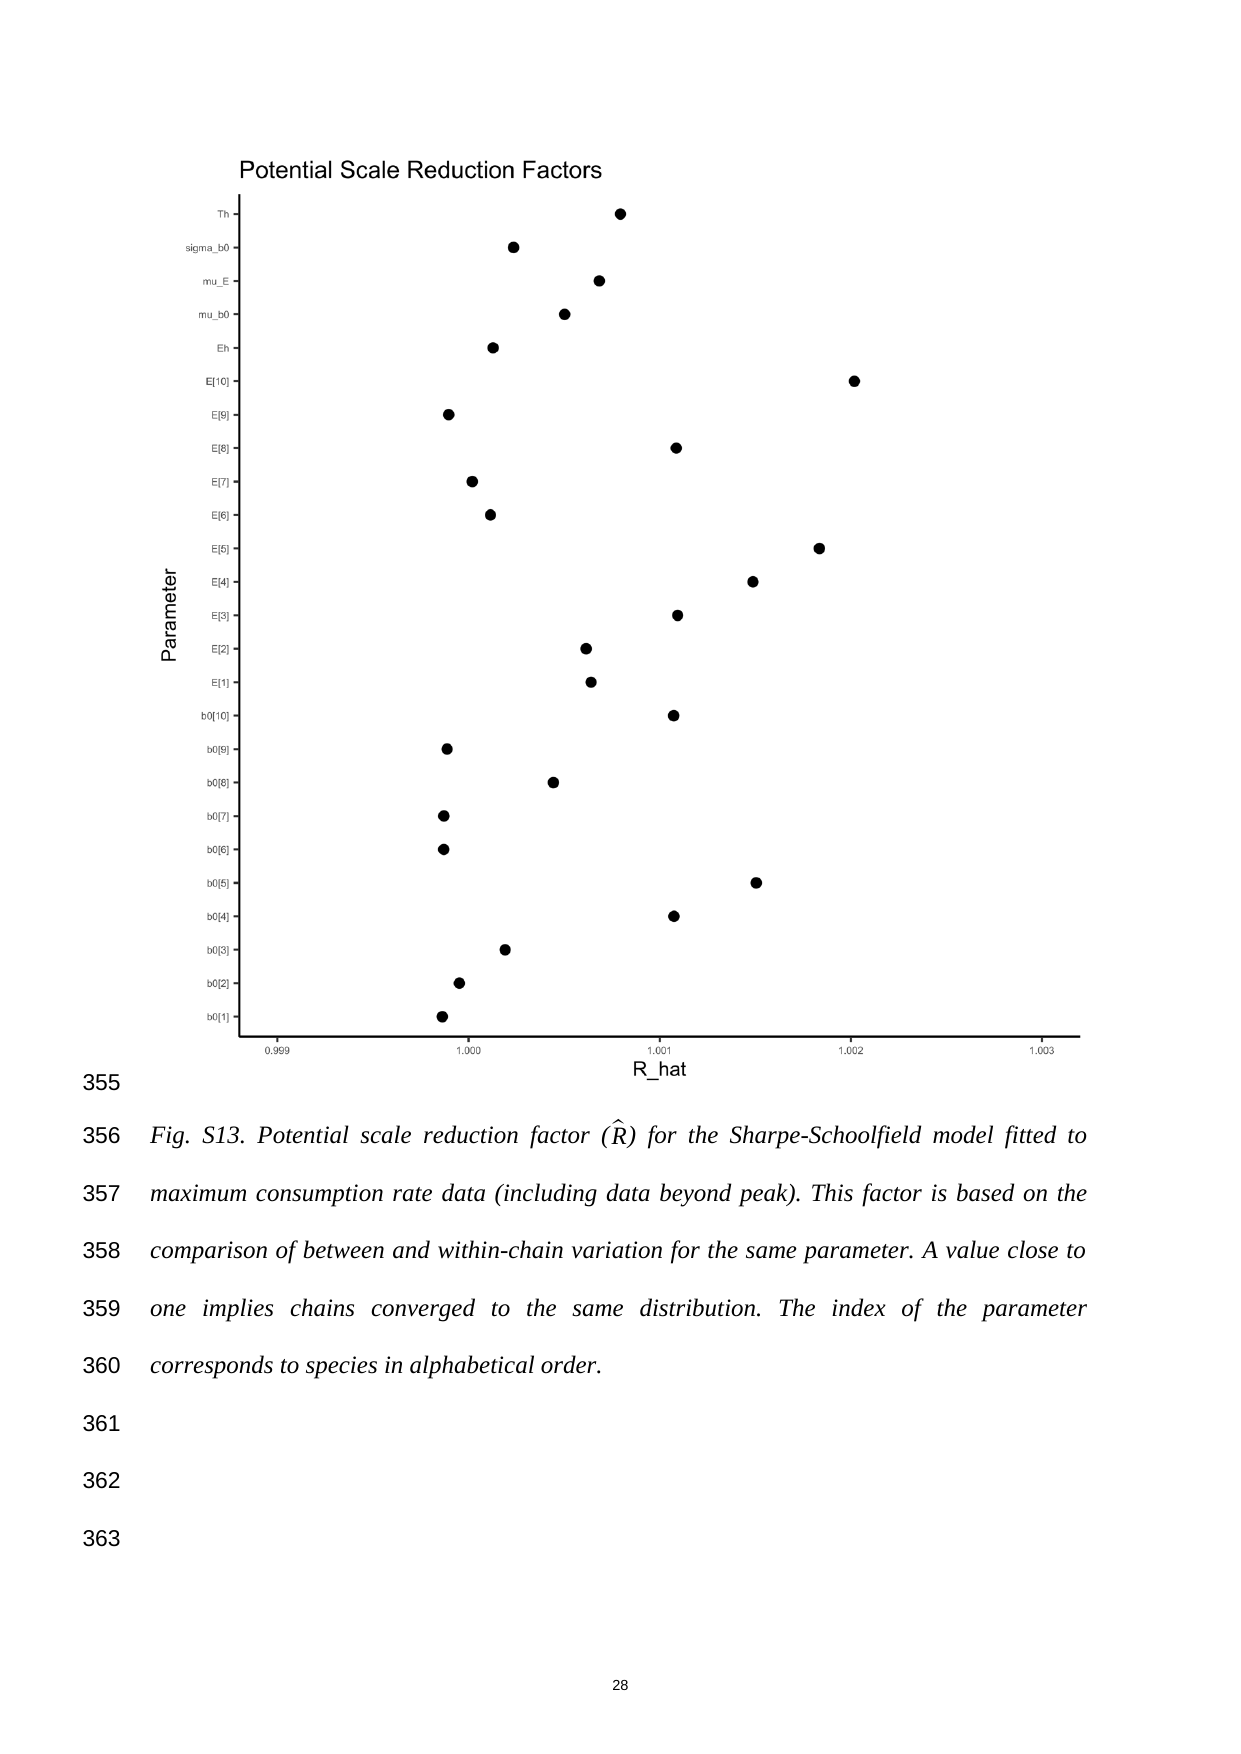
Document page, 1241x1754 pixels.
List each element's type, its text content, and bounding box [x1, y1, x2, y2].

text Fig. S13. Potential scale reduction factor () for the Sharpe-Schoolfield model fitted to maximum consumption rate data (including data beyond peak). This factor is based on the comparison of between and within-chain variation for the same parameter. A value close to one implies chains converged to the same distribution. The index of the parameter corresponds to species in alphabetical order. [150, 1119, 1090, 1379]
picture [150, 150, 1091, 1091]
